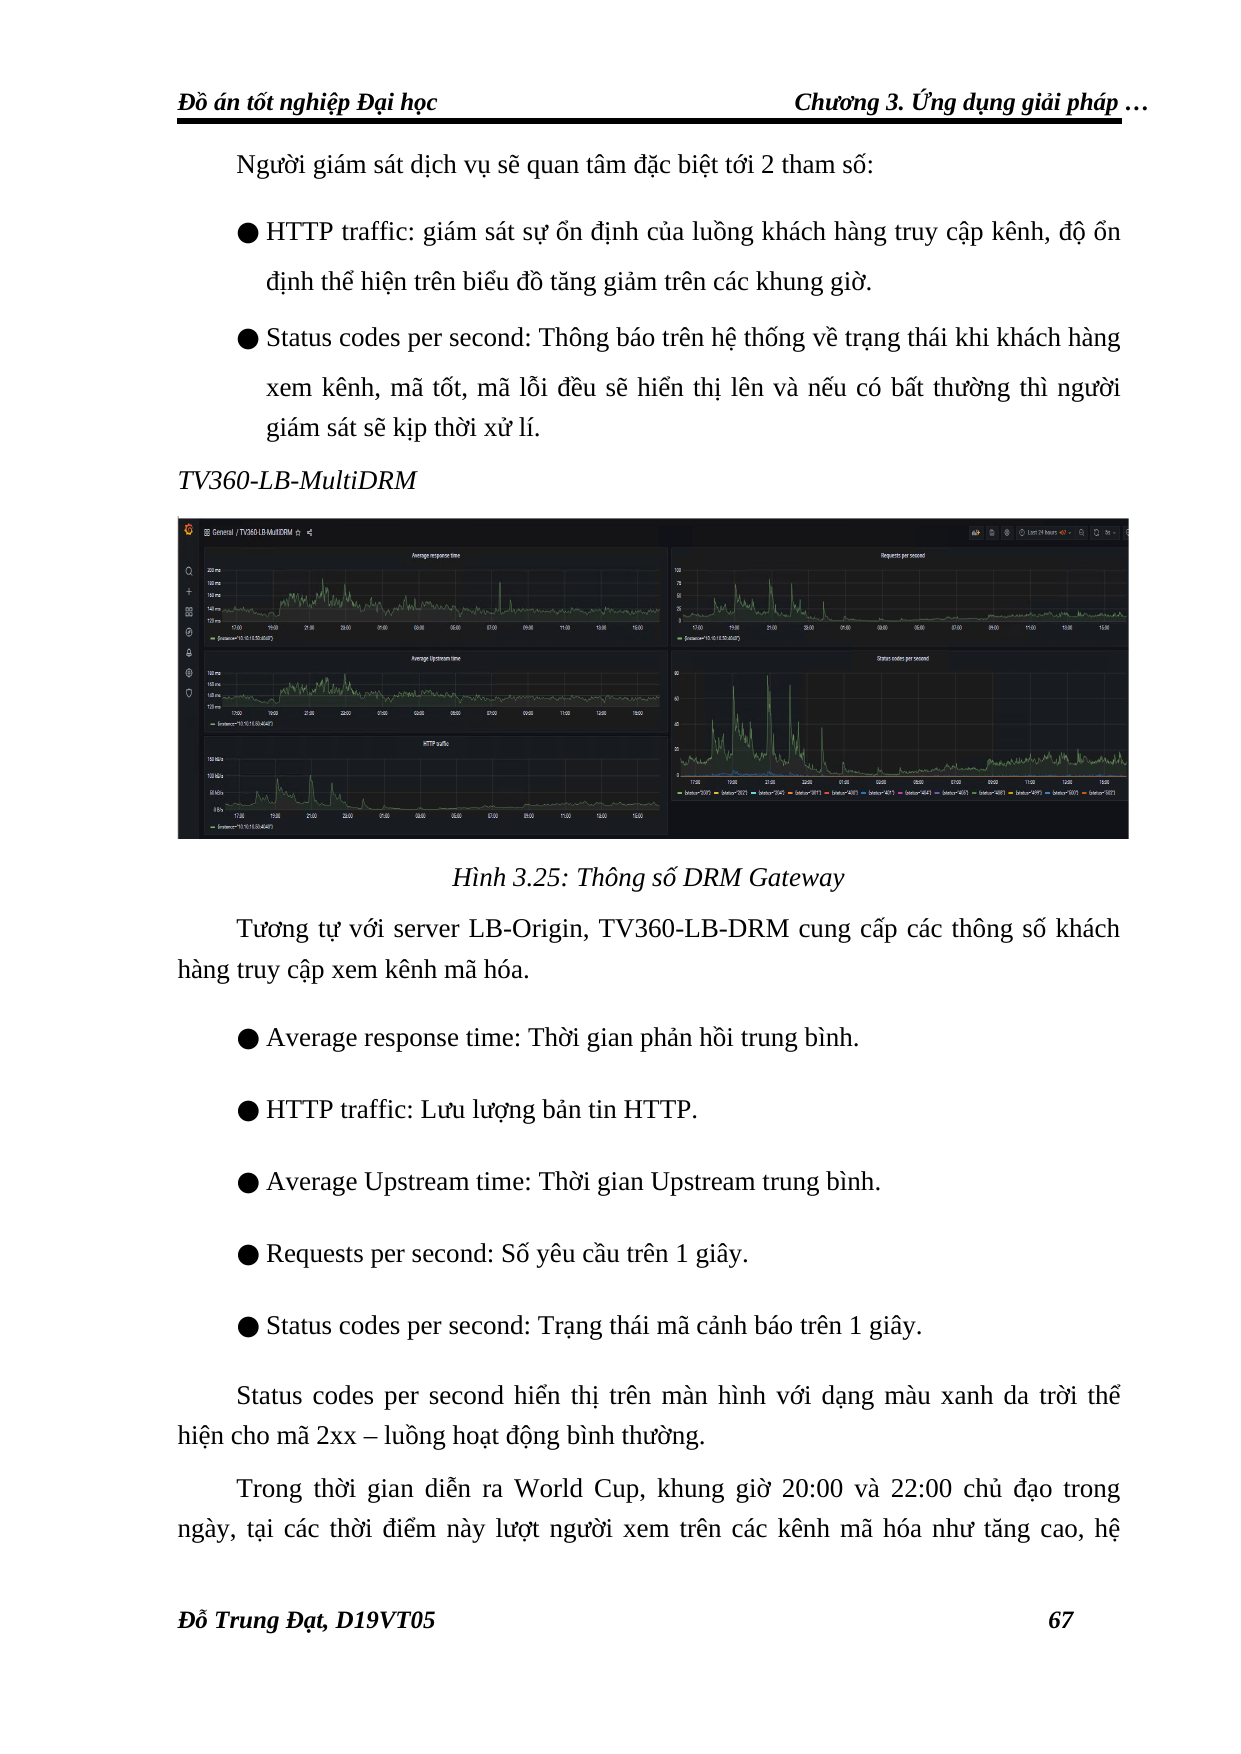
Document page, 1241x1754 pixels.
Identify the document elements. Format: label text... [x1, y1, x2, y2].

text Hình 3.25: Thông số DRM Gateway [177, 861, 1122, 892]
picture [177, 516, 1129, 839]
list Status codes per second: Thông báo trên hệ thống về trạng thái khi khách hàng xem kênh, mã tốt, mã lỗi đều sẽ hiển thị lên và nếu có bất thường thì người giám sát sẽ kịp thời xử lí. [236, 306, 1122, 442]
text Tương tự với server LB-Origin, TV360-LB-DRM cung cấp các thông số khách hàng truy cập xem kênh mã hóa. [177, 913, 1122, 984]
list HTTP traffic: giám sát sự ổn định của luồng khách hàng truy cập kênh, độ ổn định thể hiện trên biểu đồ tăng giảm trên các khung giờ. [236, 201, 1122, 297]
text Status codes per second hiển thị trên màn hình với dạng màu xanh da trời thể hiện cho mã 2xx – luồng hoạt động bình thường. [177, 1379, 1122, 1450]
list Status codes per second: Trạng thái mã cảnh báo trên 1 giây. [236, 1294, 1122, 1350]
list Average Upstream time: Thời gian Upstream trung bình. [236, 1150, 1122, 1206]
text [177, 1472, 1122, 1544]
list Requests per second: Số yêu cầu trên 1 giây. [236, 1222, 1122, 1278]
list Average response time: Thời gian phản hồi trung bình. [236, 1006, 1122, 1061]
list HTTP traffic: Lưu lượng bản tin HTTP. [236, 1078, 1122, 1133]
text TV360-LB-MultiDRM [177, 464, 1122, 495]
text Người giám sát dịch vụ sẽ quan tâm đặc biệt tới 2 tham số: [177, 148, 1122, 179]
